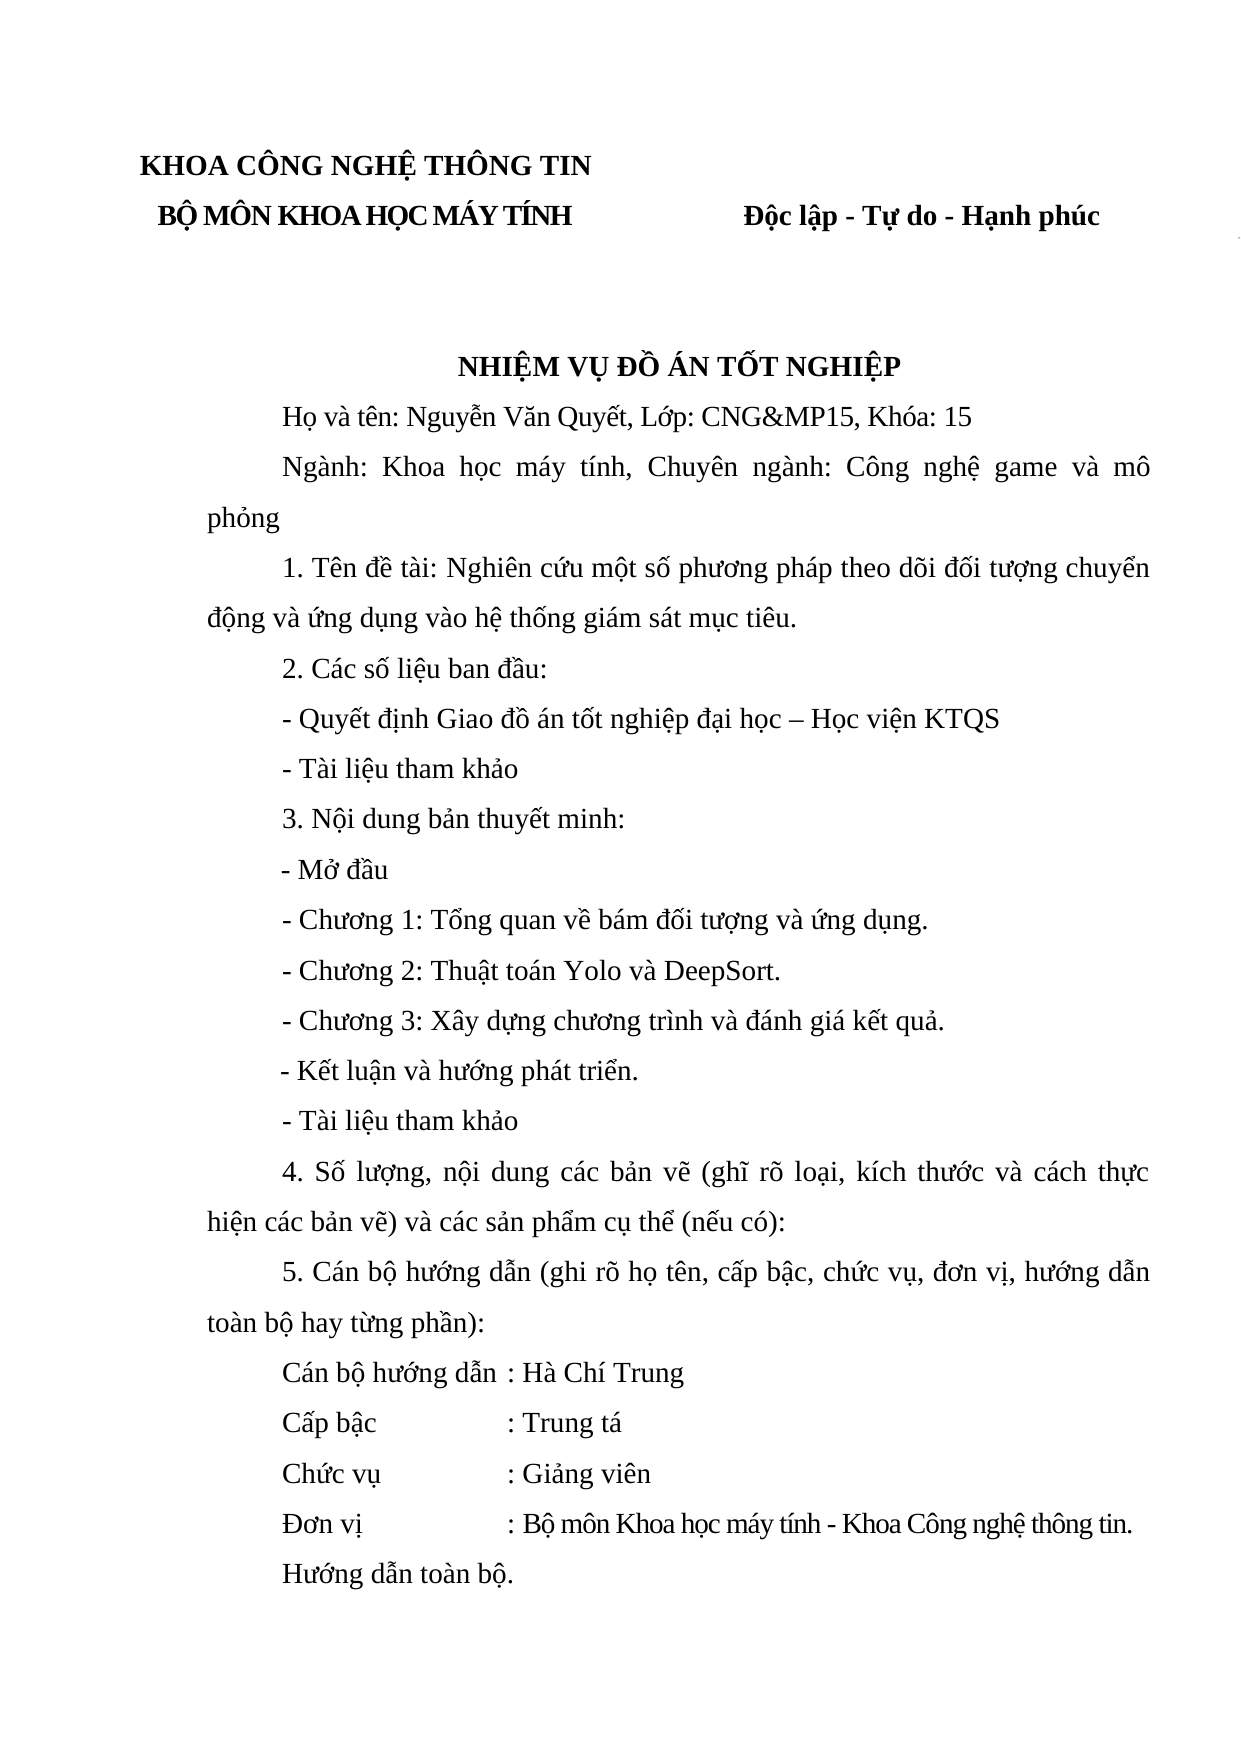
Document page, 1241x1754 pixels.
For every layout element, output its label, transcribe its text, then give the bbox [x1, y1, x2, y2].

text - Chương 3: Xây dựng chương trình và đánh giá kết quả. [207, 1003, 1152, 1036]
text 5. Cán bộ hướng dẫn (ghi rõ họ tên, cấp bậc, chức vụ, đơn vị, hướng dẫn toàn bộ hay từng phần): [207, 1254, 1152, 1338]
text - Kết luận và hướng phát triển. [207, 1053, 1152, 1087]
text 4. Số lượng, nội dung các bản vẽ (ghĩ rõ loại, kích thước và cách thực hiện các bản vẽ) và các sản phẩm cụ thể (nếu có): [207, 1154, 1152, 1238]
text 2. Các số liệu ban đầu: [207, 651, 1152, 684]
text Ngành: Khoa học máy tính, Chuyên ngành: Công nghệ game và mô phỏng [207, 449, 1152, 533]
text - Tài liệu tham khảo [207, 1103, 1152, 1137]
text - Quyết định Giao đồ án tốt nghiệp đại học – Học viện KTQS [207, 701, 1152, 734]
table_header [103, 148, 628, 248]
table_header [628, 148, 1215, 248]
text - Tài liệu tham khảo [207, 751, 1152, 785]
text Cấp bậc : Trung tá [207, 1405, 1152, 1439]
text Hướng dẫn toàn bộ. [207, 1556, 1152, 1590]
text Chức vụ : Giảng viên [207, 1456, 1152, 1489]
text 1. Tên đề tài: Nghiên cứu một số phương pháp theo dõi đối tượng chuyển động và ứng dụng vào hệ thống giám sát mục tiêu. [207, 550, 1152, 634]
text - Chương 1: Tổng quan về bám đối tượng và ứng dụng. [207, 902, 1152, 936]
text Cán bộ hướng dẫn : Hà Chí Trung [207, 1355, 1152, 1389]
text Đơn vị : Bộ môn Khoa học máy tính - Khoa Công nghệ thông tin. [207, 1506, 1152, 1539]
text - Chương 2: Thuật toán Yolo và DeepSort. [207, 953, 1152, 986]
text NHIỆM VỤ ĐỒ ÁN TỐT NGHIỆP [207, 349, 1152, 382]
text - Mở đầu [207, 852, 1152, 886]
text 3. Nội dung bản thuyết minh: [207, 802, 1152, 835]
text Họ và tên: Nguyễn Văn Quyết, Lớp: CNG&MP15, Khóa: 15 [207, 399, 1152, 433]
